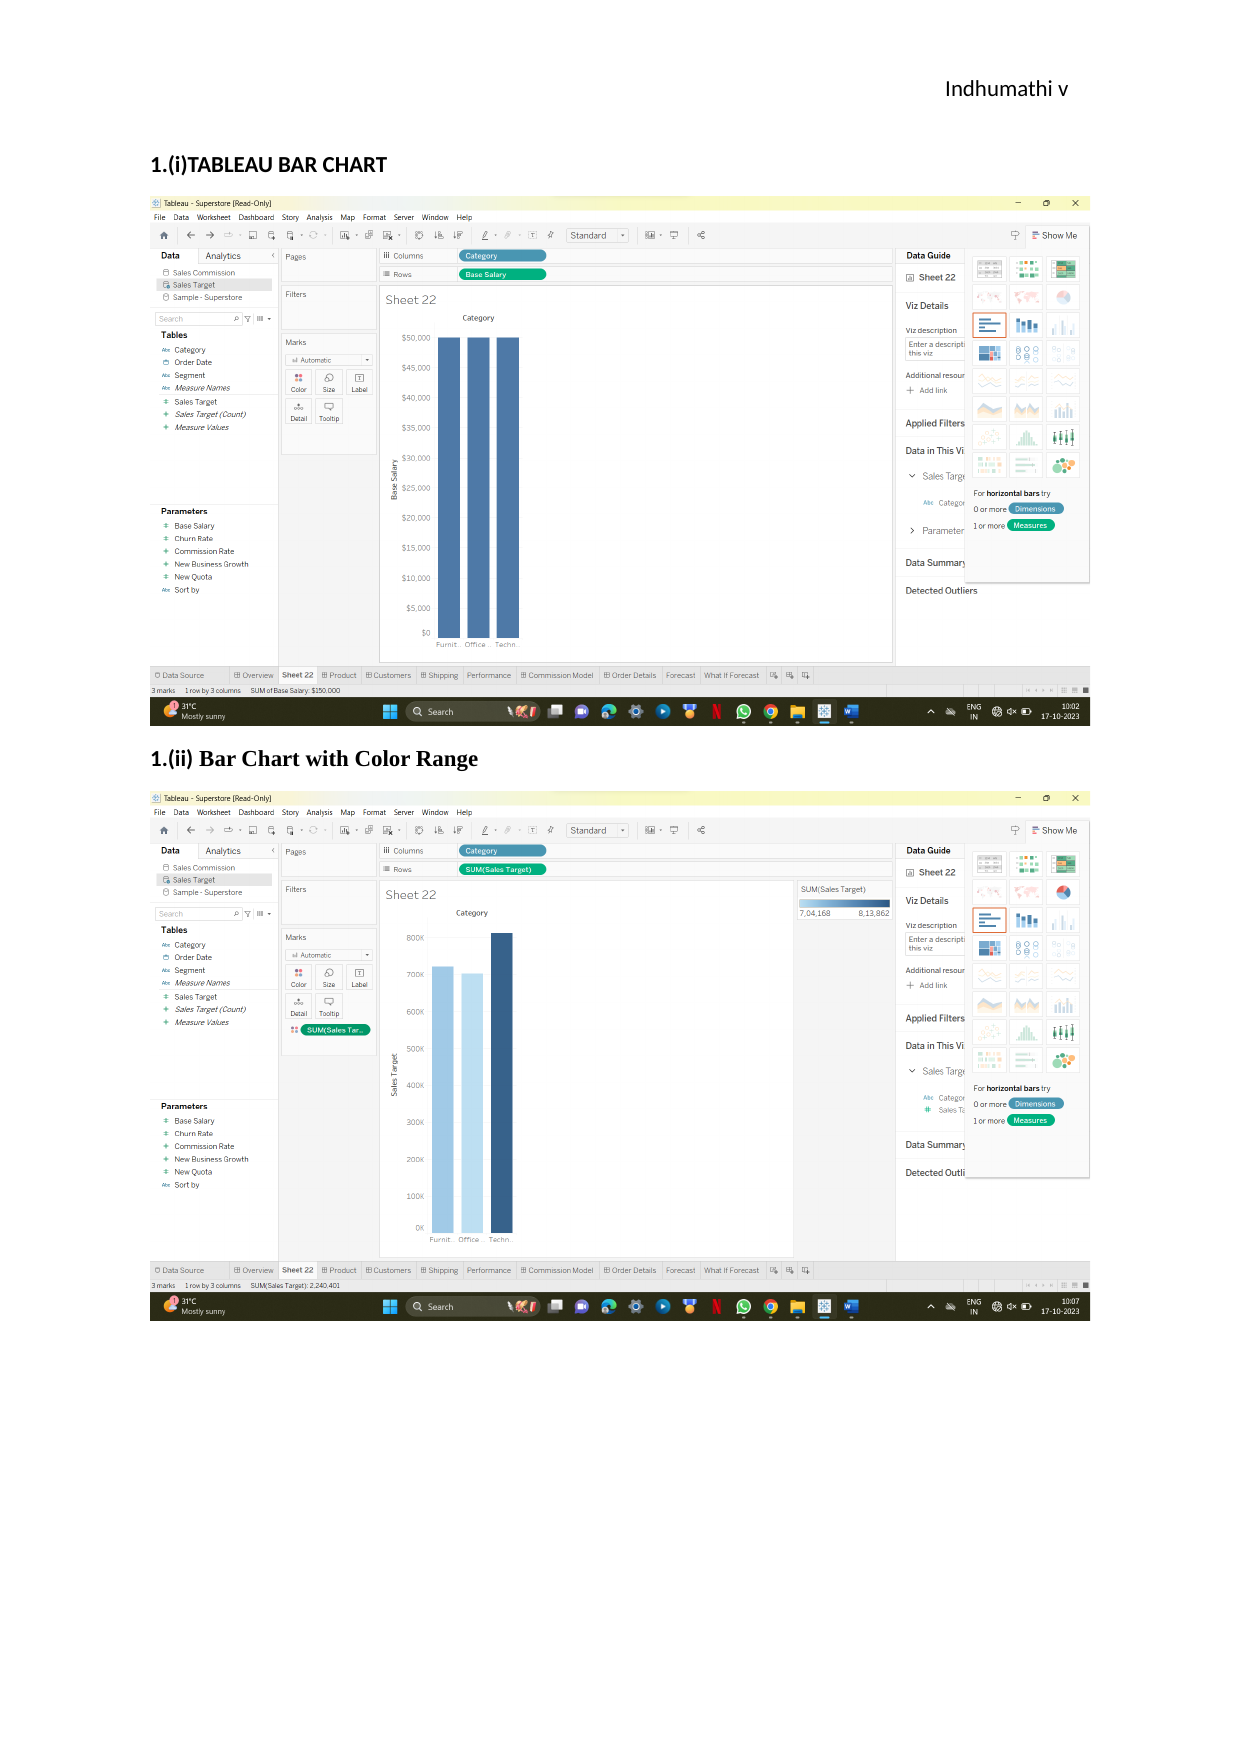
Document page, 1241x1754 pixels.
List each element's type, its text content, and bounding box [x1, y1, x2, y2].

picture [150, 196, 1091, 726]
text 1.(ii) Bar Chart with Color Range [150, 744, 1090, 773]
text 1.(i)TABLEAU BAR CHART [150, 150, 1090, 178]
picture [150, 791, 1091, 1321]
